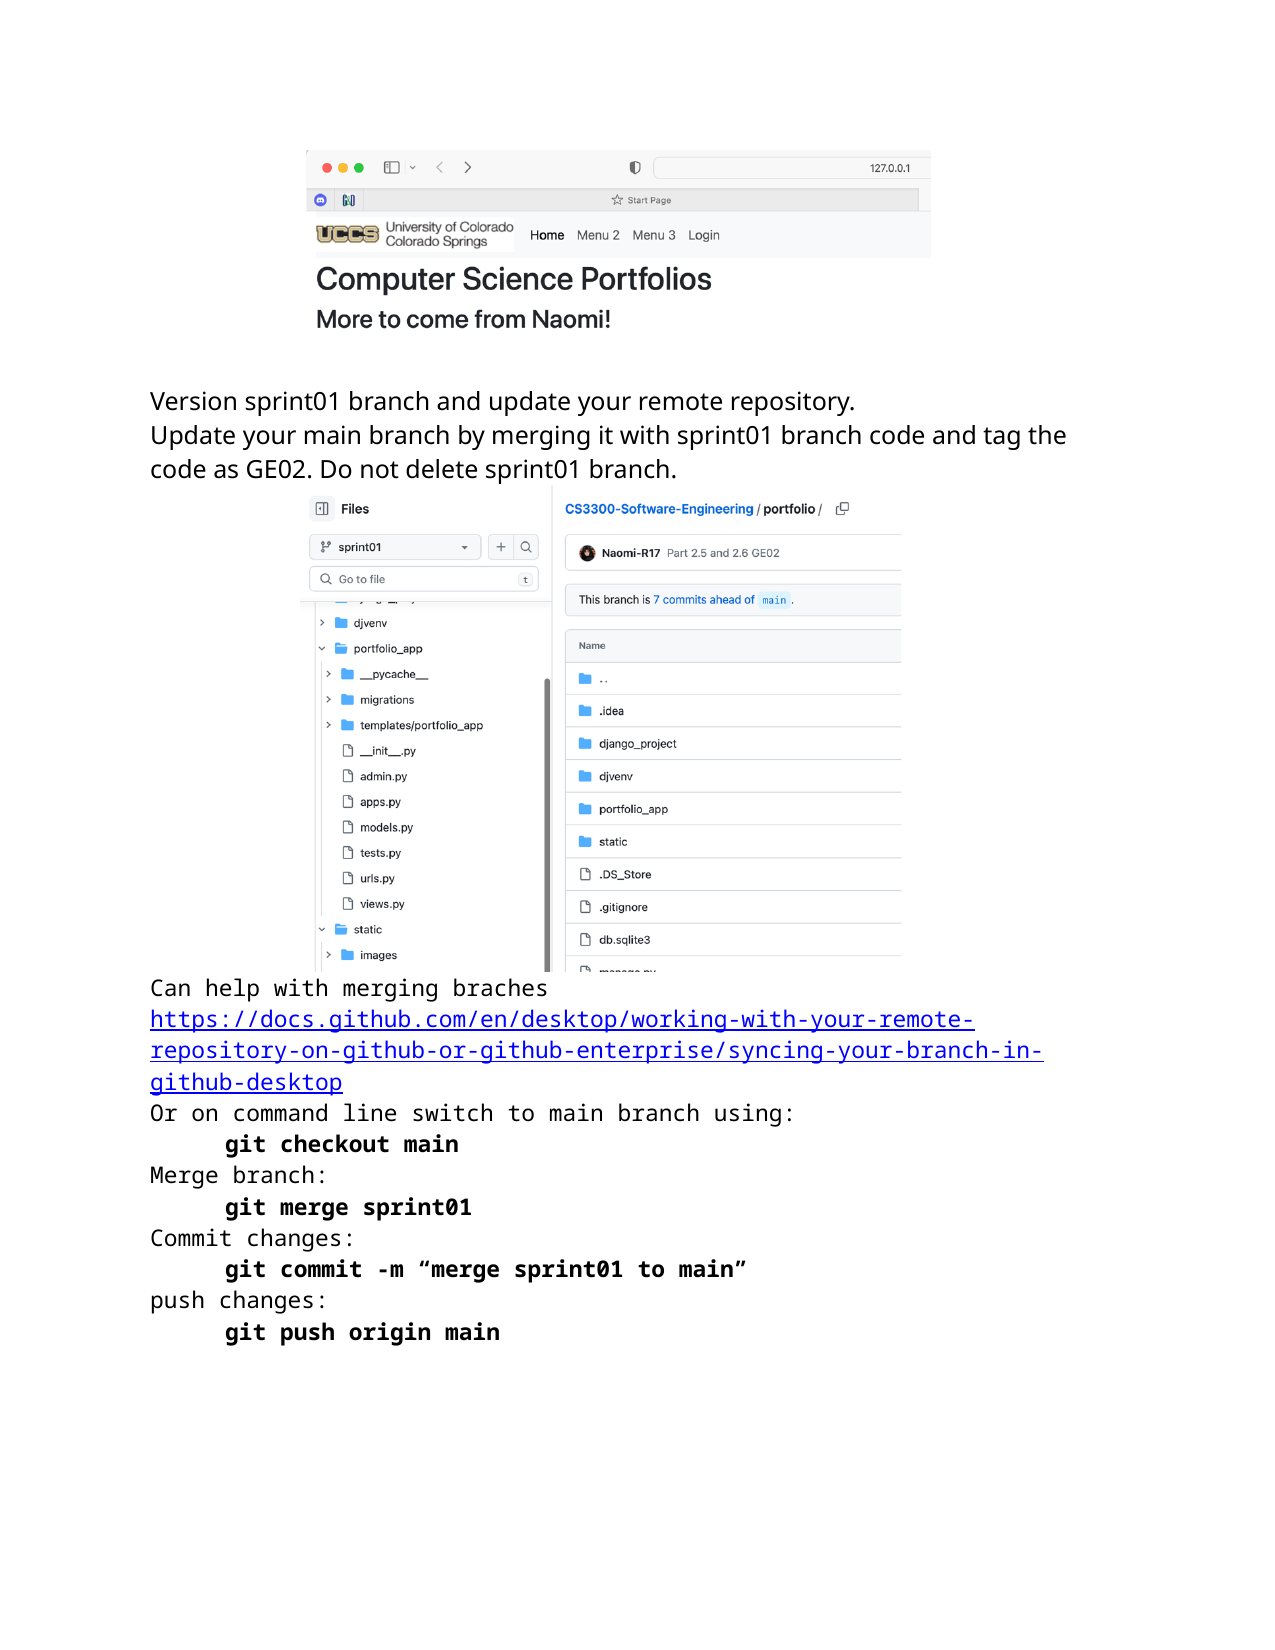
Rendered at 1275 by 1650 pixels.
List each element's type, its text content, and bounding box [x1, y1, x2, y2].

text git commit -m “merge sprint01 to main” [150, 1253, 1125, 1284]
text Merge branch: [150, 1159, 1125, 1190]
text git push origin main [150, 1315, 1125, 1347]
text Version sprint01 branch and update your remote repository. [150, 384, 1125, 418]
text git checkout main [150, 1128, 1125, 1159]
text git merge sprint01 [150, 1190, 1125, 1222]
text Commit changes: [150, 1222, 1125, 1253]
text Can help with merging braches https://docs.github.com/en/desktop/working-with-your-remote-repository-on-github-or-github-enterprise/syncing-your-branch-in-github-desktop [150, 972, 1125, 1097]
text Update your main branch by merging it with sprint01 branch code and tag the code as GE02. Do not delete sprint01 branch. [150, 418, 1125, 486]
picture [306, 150, 932, 350]
text push changes: [150, 1284, 1125, 1315]
picture [300, 485, 902, 972]
text Or on command line switch to main branch using: [150, 1097, 1125, 1128]
